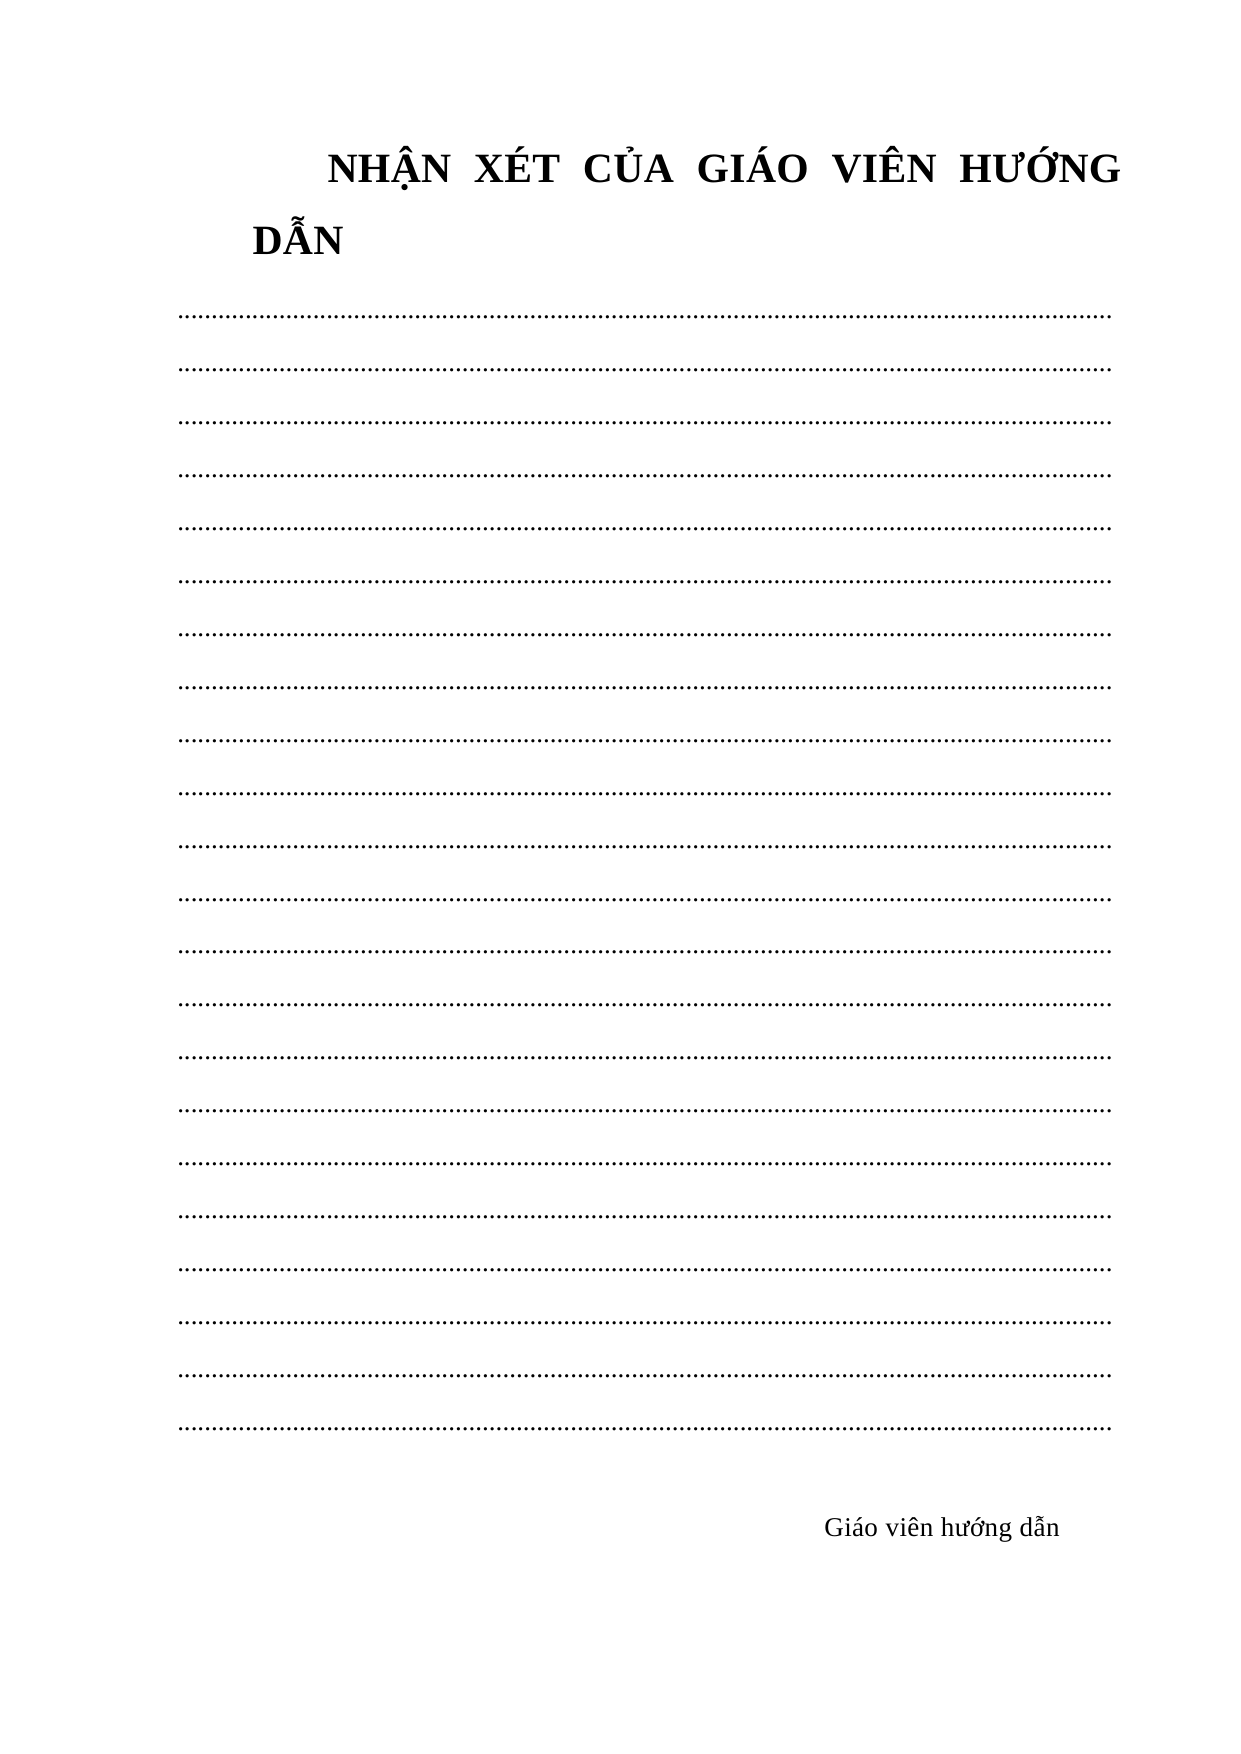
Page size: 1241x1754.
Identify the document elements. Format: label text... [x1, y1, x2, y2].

text Giáo viên hướng dẫn [177, 1511, 1122, 1542]
list NHẬN XÉT CỦA GIÁO VIÊN HƯỚNG DẪN [252, 143, 1122, 263]
